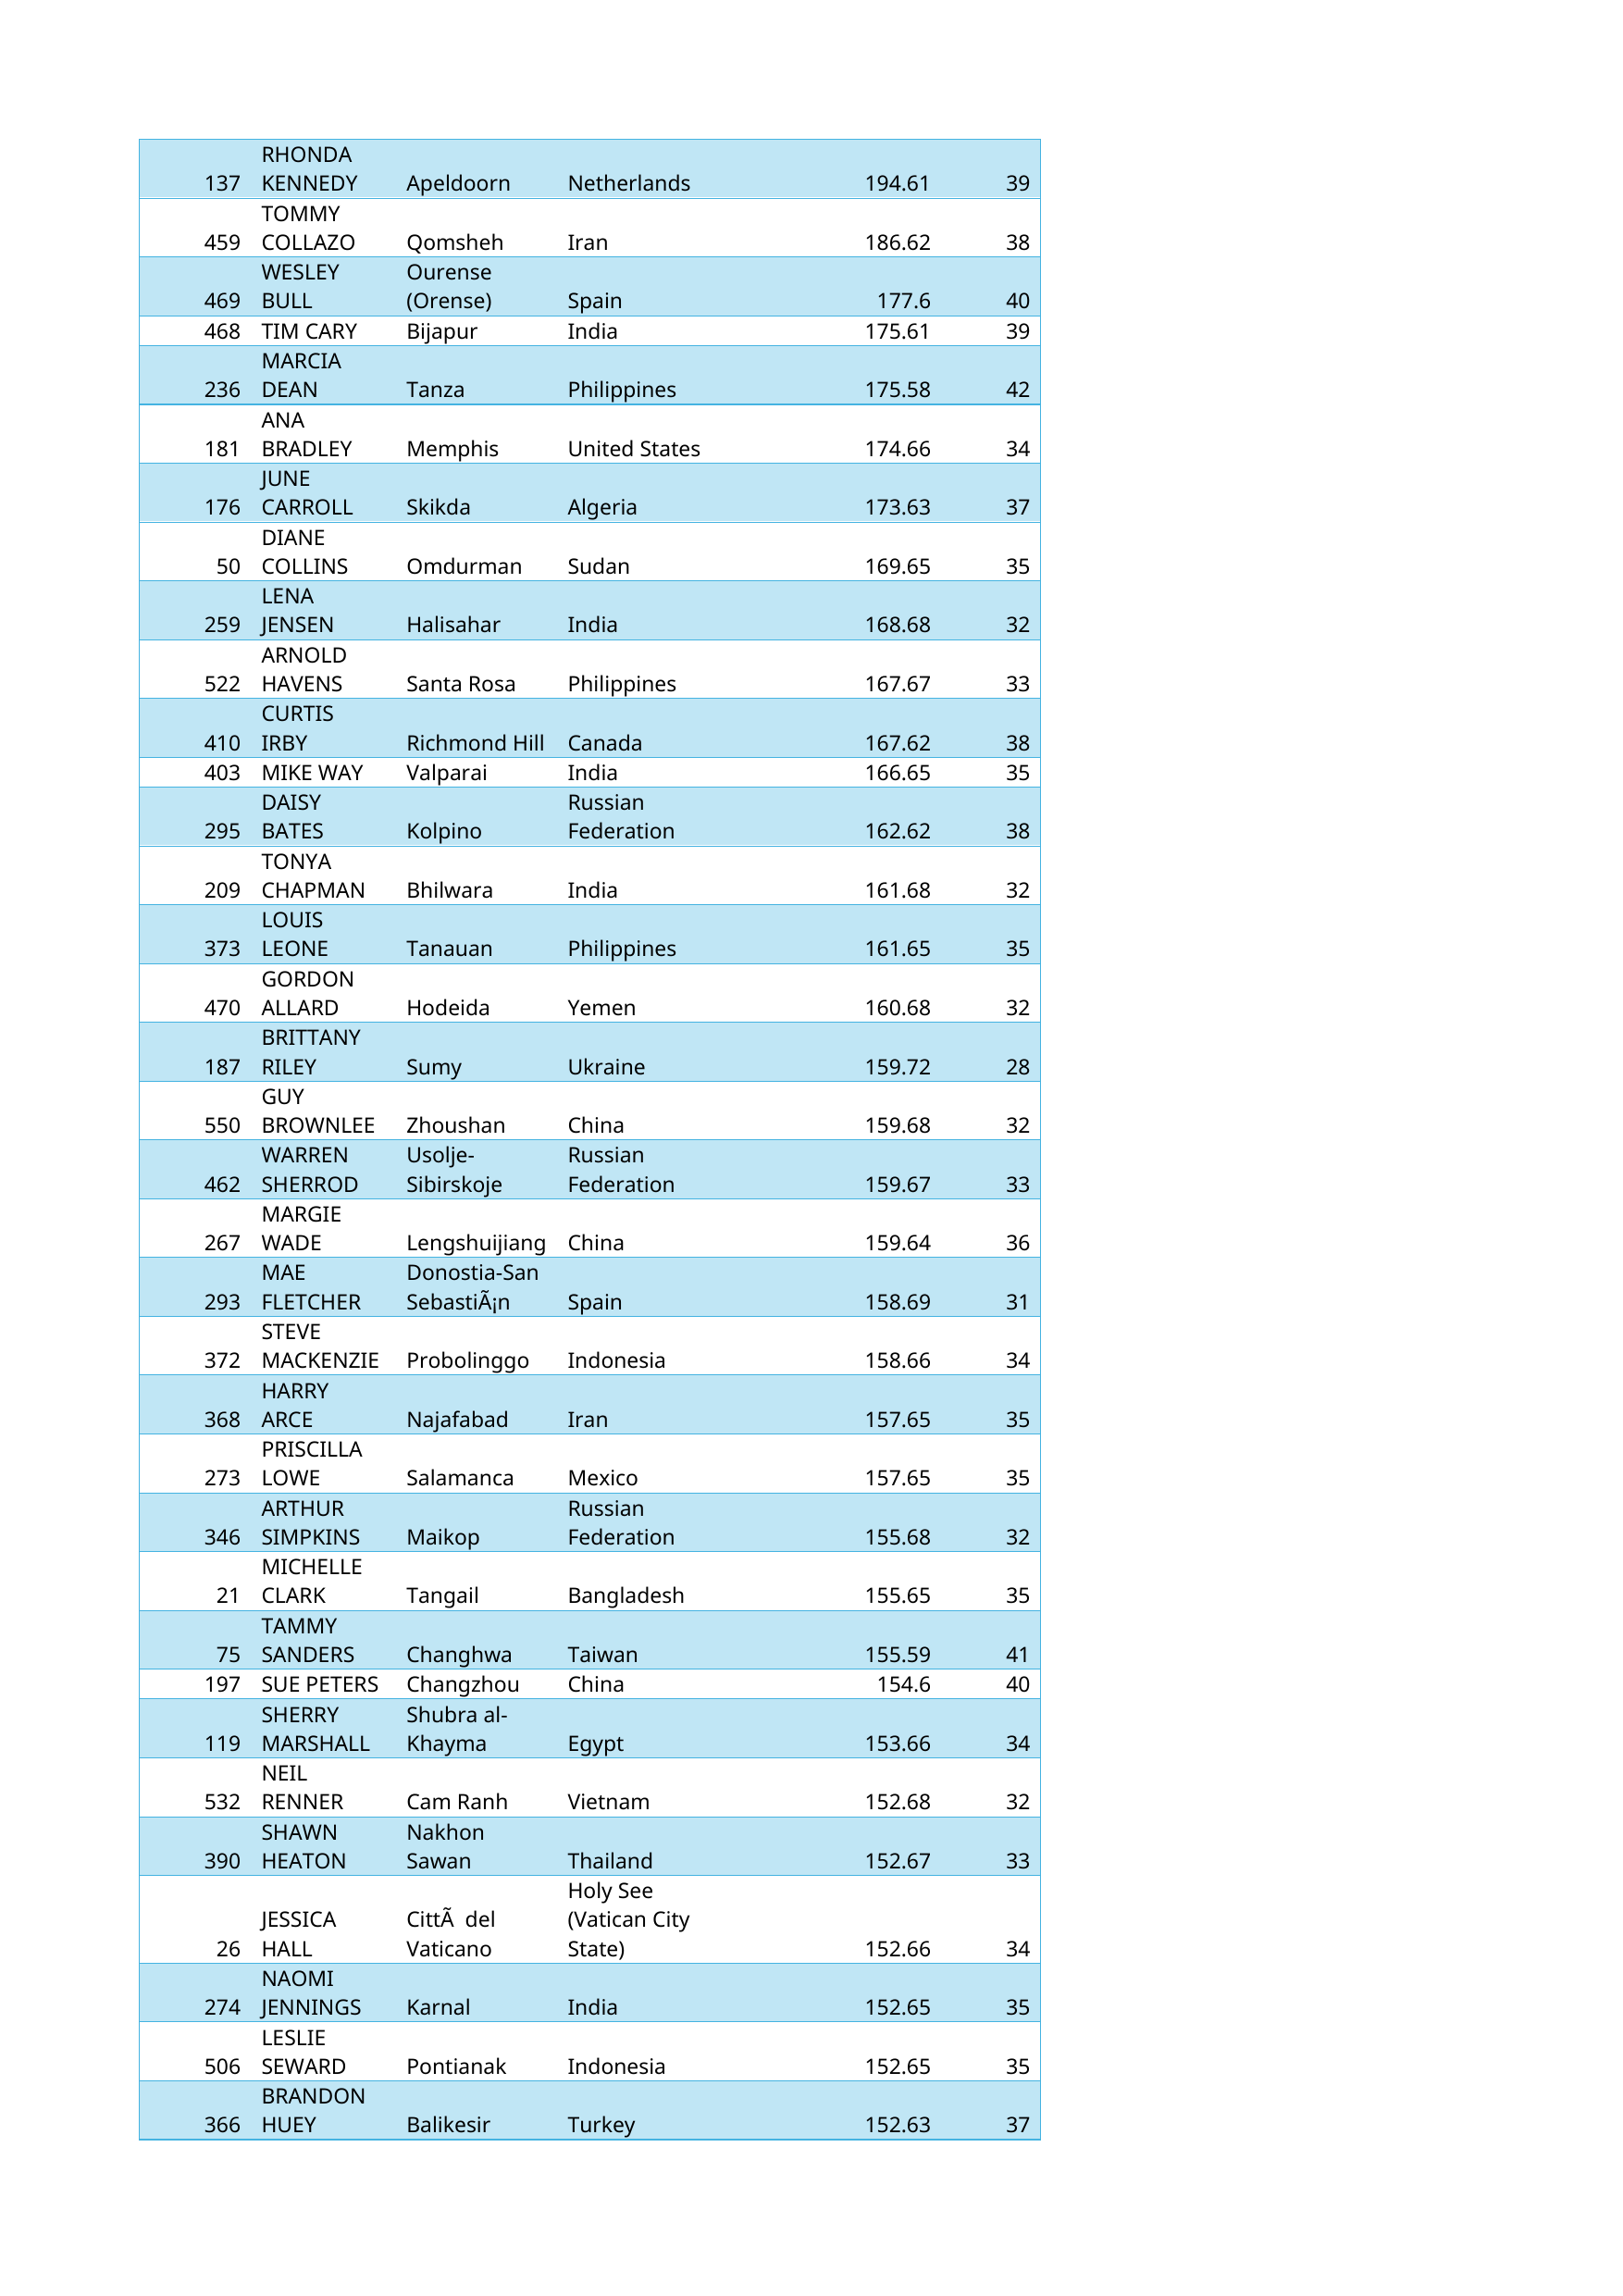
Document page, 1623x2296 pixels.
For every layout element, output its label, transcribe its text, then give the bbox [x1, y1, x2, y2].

table_cell 34 [941, 1699, 1040, 1757]
table_cell PRISCILLA LOWE [251, 1434, 396, 1492]
table_cell India [557, 581, 747, 639]
table_cell 119 [140, 1699, 251, 1757]
table_cell Sumy [396, 1023, 557, 1081]
table_cell 32 [941, 1758, 1040, 1816]
table_cell Tanza [396, 346, 557, 403]
table_cell Russian Federation [557, 788, 747, 845]
table_cell 161.65 [747, 905, 941, 963]
table_cell Salamanca [396, 1434, 557, 1492]
table_cell 176 [140, 464, 251, 521]
table_cell Qomsheh [396, 199, 557, 256]
table_cell Najafabad [396, 1375, 557, 1433]
table_cell 42 [941, 346, 1040, 403]
table_cell 469 [140, 257, 251, 316]
table_cell Netherlands [557, 140, 747, 197]
table_cell 470 [140, 964, 251, 1022]
table_cell China [557, 1199, 747, 1257]
table_cell 50 [140, 523, 251, 580]
table_cell 33 [941, 640, 1040, 698]
table_cell Bangladesh [557, 1552, 747, 1609]
table_cell 158.66 [747, 1317, 941, 1374]
table_cell Russian Federation [557, 1494, 747, 1551]
table_cell Mexico [557, 1434, 747, 1492]
table_cell LENA JENSEN [251, 581, 396, 639]
table_cell Indonesia [557, 2022, 747, 2080]
table_cell 35 [941, 523, 1040, 580]
table_cell WESLEY BULL [251, 257, 396, 316]
table_cell 37 [941, 2081, 1040, 2139]
table_cell India [557, 1964, 747, 2021]
table_cell 32 [941, 581, 1040, 639]
table_cell Spain [557, 1258, 747, 1316]
table_cell MARGIE WADE [251, 1199, 396, 1257]
table_cell 41 [941, 1611, 1040, 1669]
table_cell 175.61 [747, 316, 941, 345]
table_cell Halisahar [396, 581, 557, 639]
table_cell 157.65 [747, 1375, 941, 1433]
table_cell 522 [140, 640, 251, 698]
table_cell 35 [941, 2022, 1040, 2080]
table_cell 197 [140, 1669, 251, 1698]
table_cell Ourense (Orense) [396, 257, 557, 316]
table_cell 155.68 [747, 1494, 941, 1551]
table_cell Bijapur [396, 316, 557, 345]
table_cell 34 [941, 1317, 1040, 1374]
table_cell 153.66 [747, 1699, 941, 1757]
table_cell 174.66 [747, 405, 941, 463]
table_cell SHERRY MARSHALL [251, 1699, 396, 1757]
table_cell India [557, 847, 747, 904]
table_cell Hodeida [396, 964, 557, 1022]
table_cell Philippines [557, 640, 747, 698]
table_cell 462 [140, 1140, 251, 1198]
table_cell 166.65 [747, 758, 941, 787]
table_cell 32 [941, 1494, 1040, 1551]
table_cell MICHELLE CLARK [251, 1552, 396, 1609]
table_cell DAISY BATES [251, 788, 396, 845]
table_cell 28 [941, 1023, 1040, 1081]
table_cell Vietnam [557, 1758, 747, 1816]
table_cell HARRY ARCE [251, 1375, 396, 1433]
table_cell 152.63 [747, 2081, 941, 2139]
table_cell 159.72 [747, 1023, 941, 1081]
table_cell Karnal [396, 1964, 557, 2021]
table_cell 21 [140, 1552, 251, 1609]
table_cell 186.62 [747, 199, 941, 256]
table_cell 181 [140, 405, 251, 463]
table_cell 177.6 [747, 257, 941, 316]
table_cell 167.62 [747, 699, 941, 757]
table_cell 403 [140, 758, 251, 787]
table_cell Philippines [557, 905, 747, 963]
table_cell STEVE MACKENZIE [251, 1317, 396, 1374]
table_cell Skikda [396, 464, 557, 521]
table_cell 37 [941, 464, 1040, 521]
table_cell 169.65 [747, 523, 941, 580]
table_cell 35 [941, 1434, 1040, 1492]
table_cell 167.67 [747, 640, 941, 698]
table_cell 35 [941, 1964, 1040, 2021]
table_cell 39 [941, 316, 1040, 345]
table_cell 36 [941, 1199, 1040, 1257]
table_cell Balikesir [396, 2081, 557, 2139]
table_cell Algeria [557, 464, 747, 521]
table_cell Bhilwara [396, 847, 557, 904]
table_cell 459 [140, 199, 251, 256]
table_cell 154.6 [747, 1669, 941, 1698]
table_cell 368 [140, 1375, 251, 1433]
table_cell Cam Ranh [396, 1758, 557, 1816]
table_cell 390 [140, 1818, 251, 1875]
table_cell 194.61 [747, 140, 941, 197]
table_cell 293 [140, 1258, 251, 1316]
table_cell 32 [941, 964, 1040, 1022]
table_cell Ukraine [557, 1023, 747, 1081]
table_cell Tangail [396, 1552, 557, 1609]
table_cell China [557, 1669, 747, 1698]
table_cell GORDON ALLARD [251, 964, 396, 1022]
table_cell ANA BRADLEY [251, 405, 396, 463]
table_cell 152.67 [747, 1818, 941, 1875]
table_cell 40 [941, 1669, 1040, 1698]
table_cell DIANE COLLINS [251, 523, 396, 580]
table_cell 173.63 [747, 464, 941, 521]
table_cell CittÃ del Vaticano [396, 1876, 557, 1963]
table_cell 162.62 [747, 788, 941, 845]
table_cell 34 [941, 405, 1040, 463]
table_cell Memphis [396, 405, 557, 463]
table_cell Indonesia [557, 1317, 747, 1374]
table_cell Omdurman [396, 523, 557, 580]
table_cell Canada [557, 699, 747, 757]
table_cell 175.58 [747, 346, 941, 403]
table_cell WARREN SHERROD [251, 1140, 396, 1198]
table_cell Sudan [557, 523, 747, 580]
table_cell Taiwan [557, 1611, 747, 1669]
table_cell India [557, 316, 747, 345]
table_cell Changhwa [396, 1611, 557, 1669]
table_cell Iran [557, 199, 747, 256]
table_cell 267 [140, 1199, 251, 1257]
table_cell MARCIA DEAN [251, 346, 396, 403]
table_cell Nakhon Sawan [396, 1818, 557, 1875]
table_cell GUY BROWNLEE [251, 1082, 396, 1139]
table_cell 31 [941, 1258, 1040, 1316]
table_cell SUE PETERS [251, 1669, 396, 1698]
table_cell 34 [941, 1876, 1040, 1963]
table_cell 152.65 [747, 1964, 941, 2021]
table_cell BRITTANY RILEY [251, 1023, 396, 1081]
table_cell CURTIS IRBY [251, 699, 396, 757]
table_cell 32 [941, 847, 1040, 904]
table_cell 161.68 [747, 847, 941, 904]
table_cell 168.68 [747, 581, 941, 639]
table_cell 152.66 [747, 1876, 941, 1963]
table_cell 32 [941, 1082, 1040, 1139]
table_cell TIM CARY [251, 316, 396, 345]
table_cell TOMMY COLLAZO [251, 199, 396, 256]
table_cell Iran [557, 1375, 747, 1433]
table_cell Valparai [396, 758, 557, 787]
table_cell JUNE CARROLL [251, 464, 396, 521]
table_cell MIKE WAY [251, 758, 396, 787]
table_cell 35 [941, 1552, 1040, 1609]
table_cell 274 [140, 1964, 251, 2021]
table_cell 159.68 [747, 1082, 941, 1139]
table_cell 155.65 [747, 1552, 941, 1609]
table_cell 346 [140, 1494, 251, 1551]
table_cell 152.68 [747, 1758, 941, 1816]
table_cell 159.64 [747, 1199, 941, 1257]
table_cell 157.65 [747, 1434, 941, 1492]
table_cell Richmond Hill [396, 699, 557, 757]
table_cell Lengshuijiang [396, 1199, 557, 1257]
table_cell 160.68 [747, 964, 941, 1022]
table_cell 137 [140, 140, 251, 197]
table_cell India [557, 758, 747, 787]
table_cell Tanauan [396, 905, 557, 963]
table_cell 366 [140, 2081, 251, 2139]
table_cell 38 [941, 199, 1040, 256]
table_cell Philippines [557, 346, 747, 403]
table_cell 26 [140, 1876, 251, 1963]
table_cell 152.65 [747, 2022, 941, 2080]
table_cell Usolje-Sibirskoje [396, 1140, 557, 1198]
table_cell 39 [941, 140, 1040, 197]
table_cell 273 [140, 1434, 251, 1492]
table_cell 40 [941, 257, 1040, 316]
table_cell Thailand [557, 1818, 747, 1875]
table_cell Spain [557, 257, 747, 316]
table_cell Russian Federation [557, 1140, 747, 1198]
table_cell MAE FLETCHER [251, 1258, 396, 1316]
table_cell ARTHUR SIMPKINS [251, 1494, 396, 1551]
table_cell Donostia-San SebastiÃ¡n [396, 1258, 557, 1316]
table_cell 550 [140, 1082, 251, 1139]
table_cell 295 [140, 788, 251, 845]
table_cell Yemen [557, 964, 747, 1022]
table_cell 38 [941, 699, 1040, 757]
table_cell 38 [941, 788, 1040, 845]
table_cell SHAWN HEATON [251, 1818, 396, 1875]
table_cell Kolpino [396, 788, 557, 845]
table_cell Santa Rosa [396, 640, 557, 698]
table_cell Maikop [396, 1494, 557, 1551]
table_cell 33 [941, 1818, 1040, 1875]
table_cell 236 [140, 346, 251, 403]
table_cell Pontianak [396, 2022, 557, 2080]
table_cell NEIL RENNER [251, 1758, 396, 1816]
table_cell Turkey [557, 2081, 747, 2139]
table_cell China [557, 1082, 747, 1139]
table_cell 410 [140, 699, 251, 757]
table_cell Probolinggo [396, 1317, 557, 1374]
table_cell 209 [140, 847, 251, 904]
table_cell 158.69 [747, 1258, 941, 1316]
table_cell United States [557, 405, 747, 463]
table_cell 373 [140, 905, 251, 963]
table_cell Changzhou [396, 1669, 557, 1698]
table_cell 155.59 [747, 1611, 941, 1669]
table_cell LOUIS LEONE [251, 905, 396, 963]
table_cell 35 [941, 905, 1040, 963]
table_cell Zhoushan [396, 1082, 557, 1139]
table_cell 468 [140, 316, 251, 345]
table_cell RHONDA KENNEDY [251, 140, 396, 197]
table_cell 75 [140, 1611, 251, 1669]
table_cell 372 [140, 1317, 251, 1374]
table_cell JESSICA HALL [251, 1876, 396, 1963]
table_cell Egypt [557, 1699, 747, 1757]
table_cell 532 [140, 1758, 251, 1816]
table_cell 35 [941, 1375, 1040, 1433]
table_cell NAOMI JENNINGS [251, 1964, 396, 2021]
table_cell TAMMY SANDERS [251, 1611, 396, 1669]
table_cell 159.67 [747, 1140, 941, 1198]
table_cell BRANDON HUEY [251, 2081, 396, 2139]
table_cell 506 [140, 2022, 251, 2080]
table_cell Apeldoorn [396, 140, 557, 197]
table_cell 187 [140, 1023, 251, 1081]
table_cell Holy See (Vatican City State) [557, 1876, 747, 1963]
table_cell 35 [941, 758, 1040, 787]
table_cell Shubra al-Khayma [396, 1699, 557, 1757]
table_cell TONYA CHAPMAN [251, 847, 396, 904]
table_cell LESLIE SEWARD [251, 2022, 396, 2080]
table_cell 33 [941, 1140, 1040, 1198]
table_cell ARNOLD HAVENS [251, 640, 396, 698]
table_cell 259 [140, 581, 251, 639]
